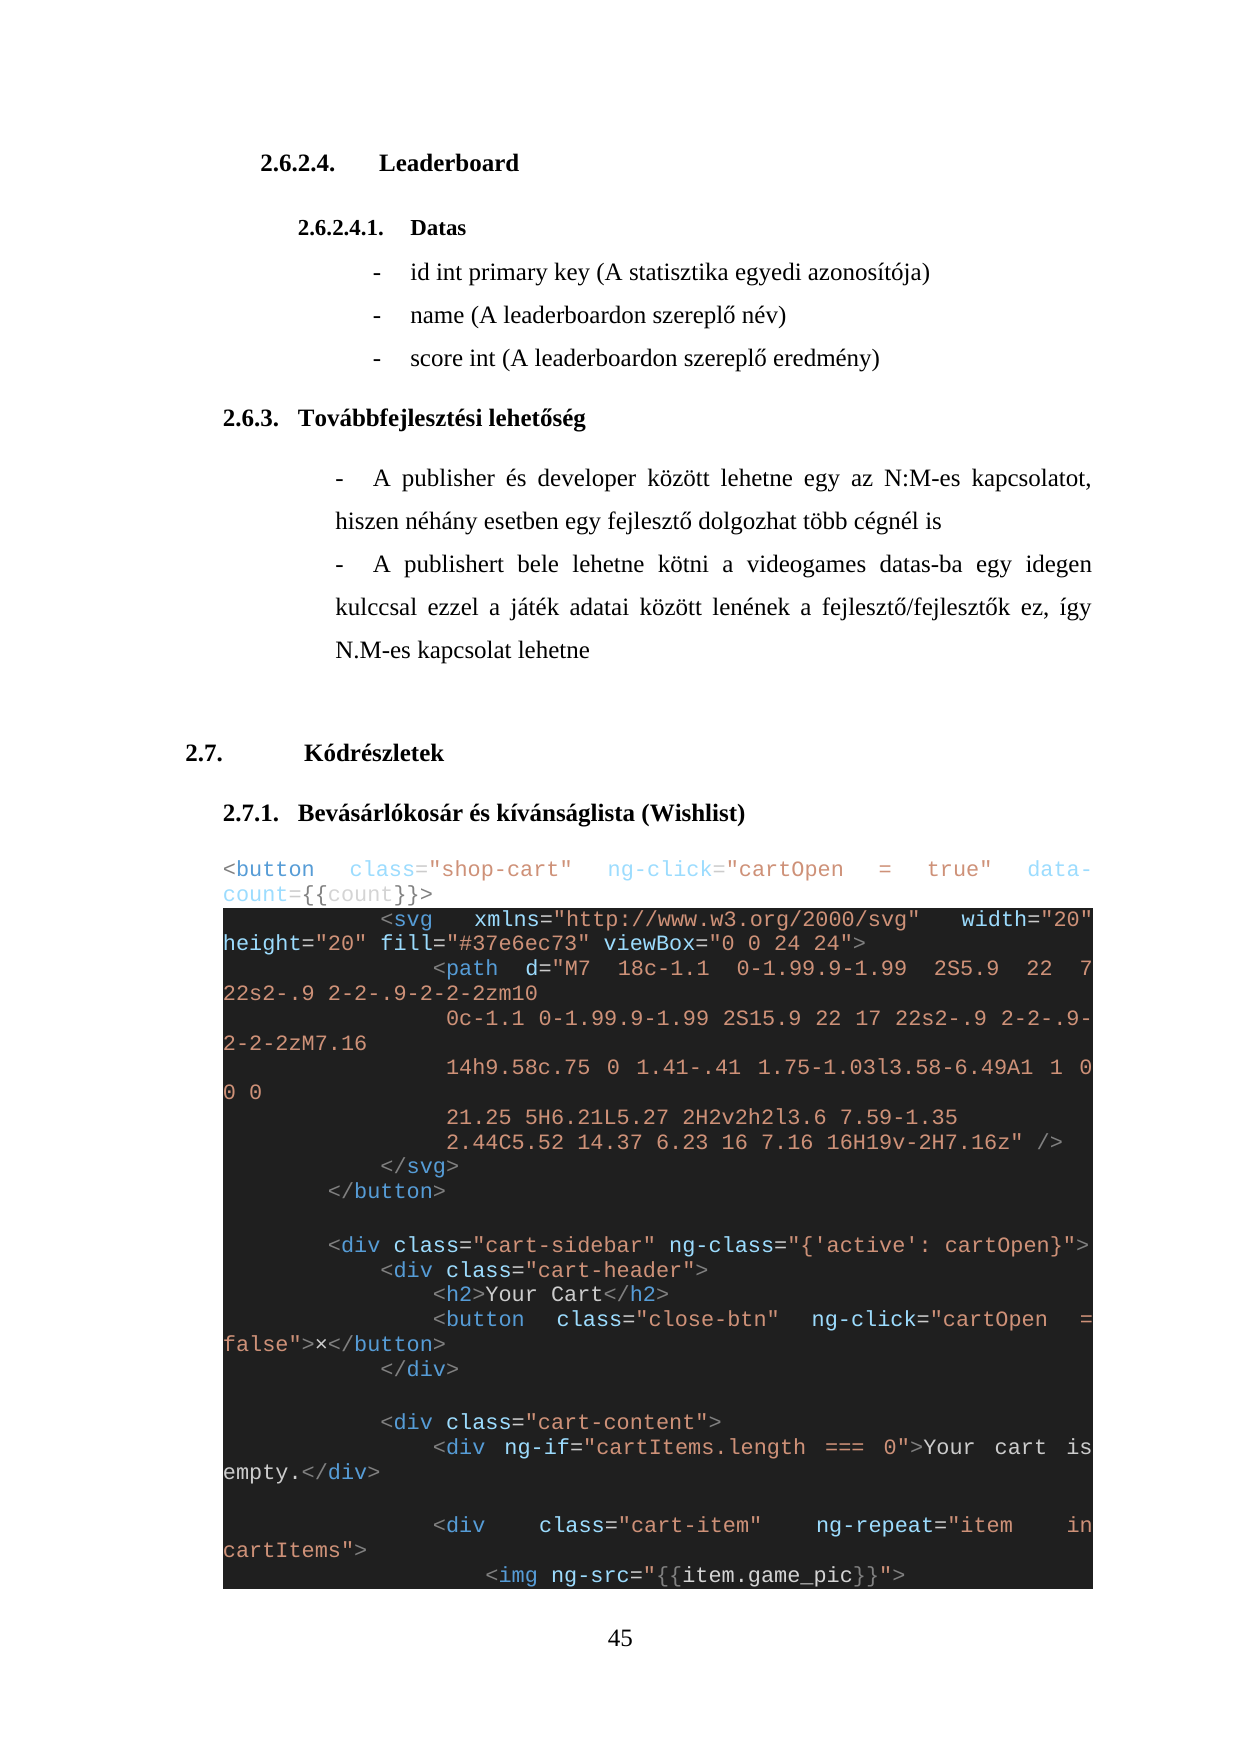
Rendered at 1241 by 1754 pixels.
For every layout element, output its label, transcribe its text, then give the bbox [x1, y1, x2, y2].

text - A publisher és developer között lehetne egy az N:M-es kapcsolatot, hiszen néhány esetben egy fejlesztő dolgozhat több cégnél is [335, 463, 1093, 535]
subtitle Datas [298, 214, 1093, 240]
list - A publishert bele lehetne kötni a videogames datas-ba egy idegen kulccsal ezzel a játék adatai között lenének a fejlesztő/fejlesztők ez, így N.M-es kapcsolat lehetne [335, 549, 1093, 664]
text 0c-1.1 0-1.99.9-1.99 2S15.9 22 17 22s2-.9 2-2-.9-2-2-2zM7.16 [223, 1007, 1093, 1056]
text </div> [223, 1358, 1093, 1383]
text <path d="M7 18c-1.1 0-1.99.9-1.99 2S5.9 22 7 22s2-.9 2-2-.9-2-2-2zm10 [223, 957, 1093, 1007]
text <button class="shop-cart" ng-click="cartOpen = true" data-count={{count}}> [223, 858, 1093, 908]
subtitle Bevásárlókosár és kívánságlista (Wishlist) [223, 798, 1093, 827]
list id int primary key (A statisztika egyedi azonosítója) [373, 257, 1093, 286]
text </button> [223, 1180, 1093, 1205]
text <svg xmlns="http://www.w3.org/2000/svg" width="20" height="20" fill="#37e6ec73" viewBox="0 0 24 24"> [223, 908, 1093, 957]
text <div ng-if="cartItems.length === 0">Your cart is empty.</div> [223, 1436, 1093, 1486]
text 14h9.58c.75 0 1.41-.41 1.75-1.03l3.58-6.49A1 1 0 0 0 [223, 1056, 1093, 1106]
text <div class="cart-sidebar" ng-class="{'active': cartOpen}"> [223, 1234, 1093, 1259]
text </svg> [223, 1156, 1093, 1180]
list name (A leaderboardon szereplő név) [373, 300, 1093, 329]
text <div class="cart-header"> [223, 1259, 1093, 1283]
text <h2>Your Cart</h2> [223, 1283, 1093, 1308]
subtitle Kódrészletek [185, 738, 1093, 767]
text <div class="cart-item" ng-repeat="item in cartItems"> [223, 1514, 1093, 1564]
subtitle Továbbfejlesztési lehetőség [223, 403, 1093, 432]
text <img ng-src="{{item.game_pic}}"> [223, 1564, 1093, 1589]
text 2.44C5.52 14.37 6.23 16 7.16 16H19v-2H7.16z" /> [223, 1131, 1093, 1156]
subtitle Leaderboard [260, 148, 1093, 176]
text <div class="cart-content"> [223, 1411, 1093, 1436]
list score int (A leaderboardon szereplő eredmény) [373, 343, 1093, 372]
text <button class="close-btn" ng-click="cartOpen = false">×</button> [223, 1308, 1093, 1358]
text 21.25 5H6.21L5.27 2H2v2h2l3.6 7.59-1.35 [223, 1106, 1093, 1131]
